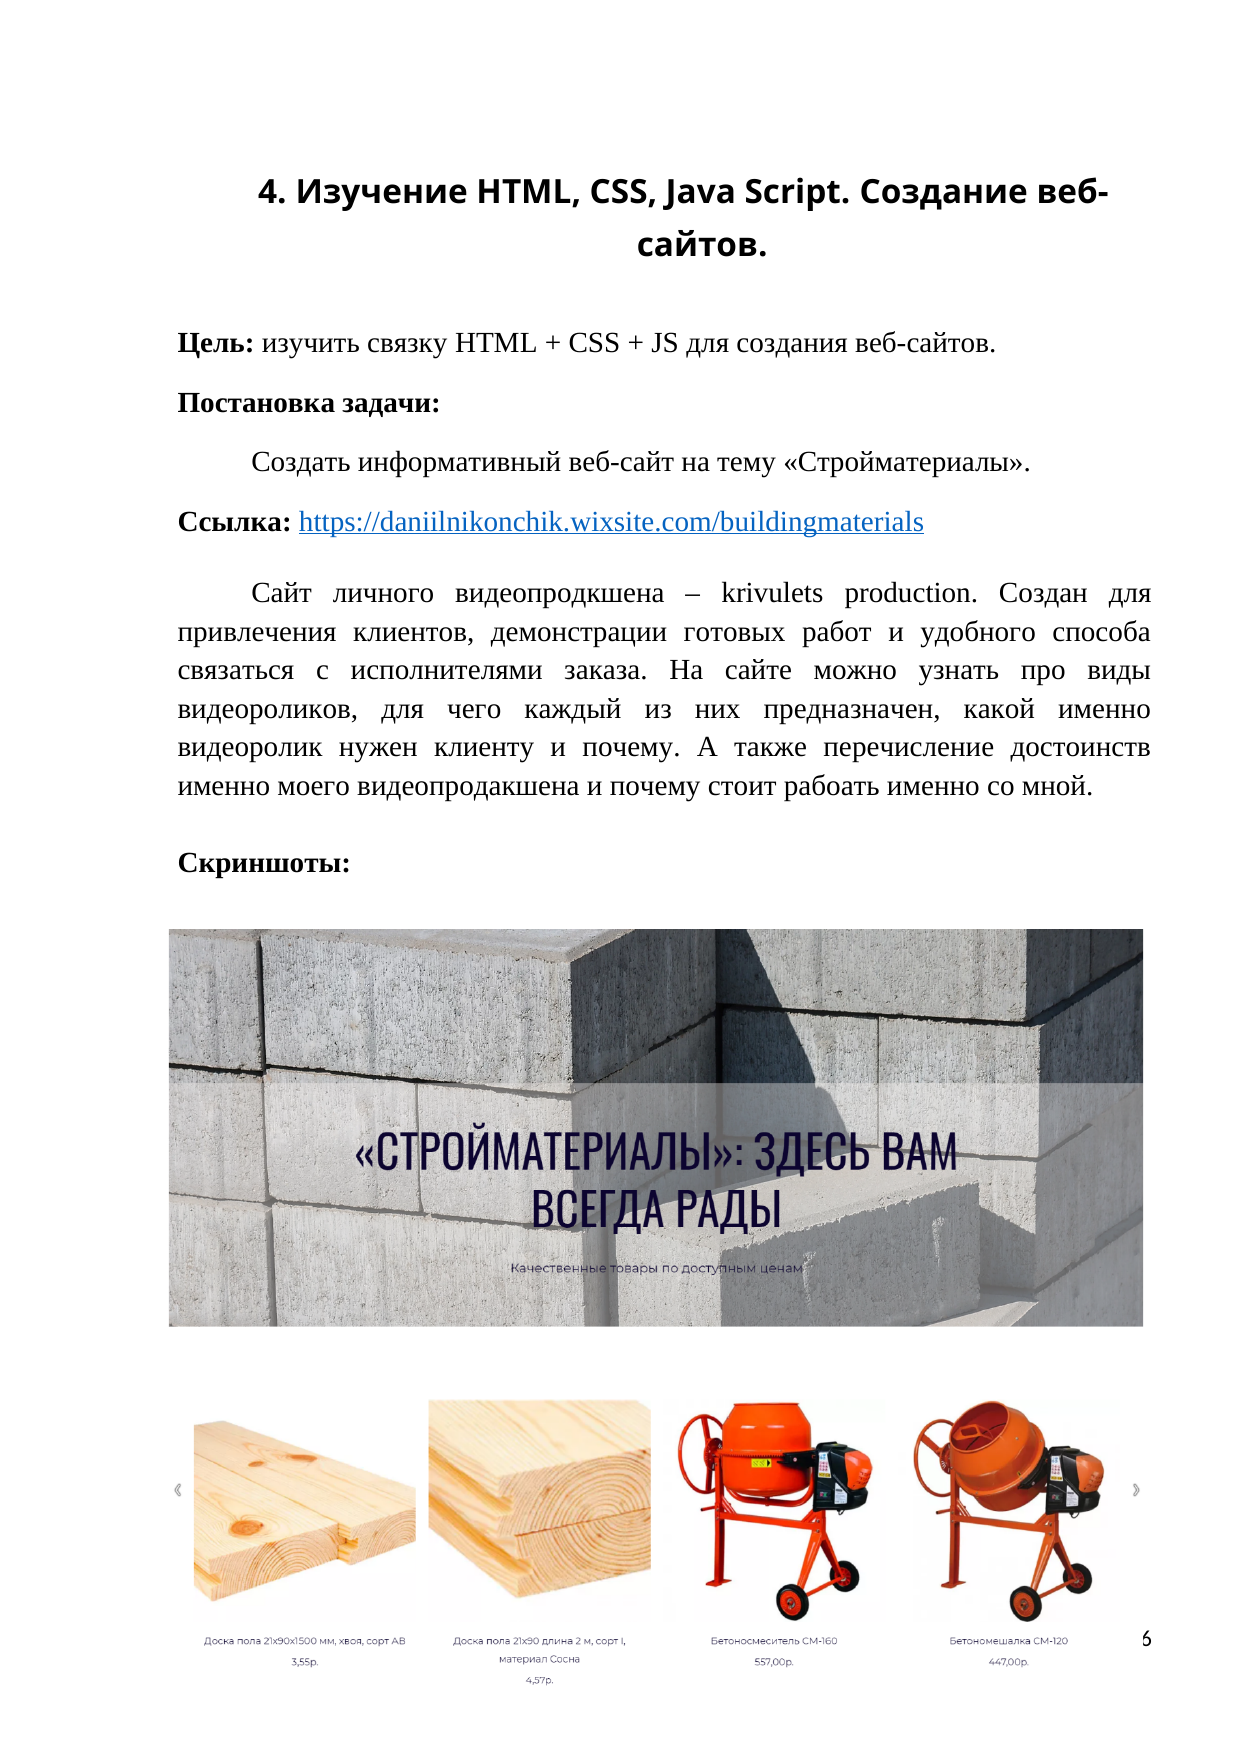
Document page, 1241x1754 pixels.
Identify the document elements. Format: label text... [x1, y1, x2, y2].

picture [168, 1390, 1144, 1699]
text Постановка задачи: [177, 385, 1152, 418]
text Создать информативный веб-сайт на тему «Стройматериалы». [177, 444, 1152, 478]
list Скриншоты: [177, 845, 1152, 878]
list Сайт личного видеопродкшена – krivulets production. Создан для привлечения клиентов, демонстрации готовых работ и удобного способа связаться с исполнителями заказа. На сайте можно узнать про виды видеороликов, для чего каждый из них предназначен, какой именно видеоролик нужен клиенту и почему. А также перечисление достоинств именно моего видеопродакшена и почему стоит рабоать именно со мной. [177, 575, 1152, 801]
list Ссылка: https://daniilnikonchik.wixsite.com/buildingmaterials [177, 504, 1152, 537]
text Цель: изучить связку HTML + CSS + JS для создания веб-сайтов. [177, 326, 1152, 359]
subtitle Изучение HTML, CSS, Java Script. Создание веб-сайтов. [215, 168, 1152, 266]
picture [168, 929, 1144, 1327]
